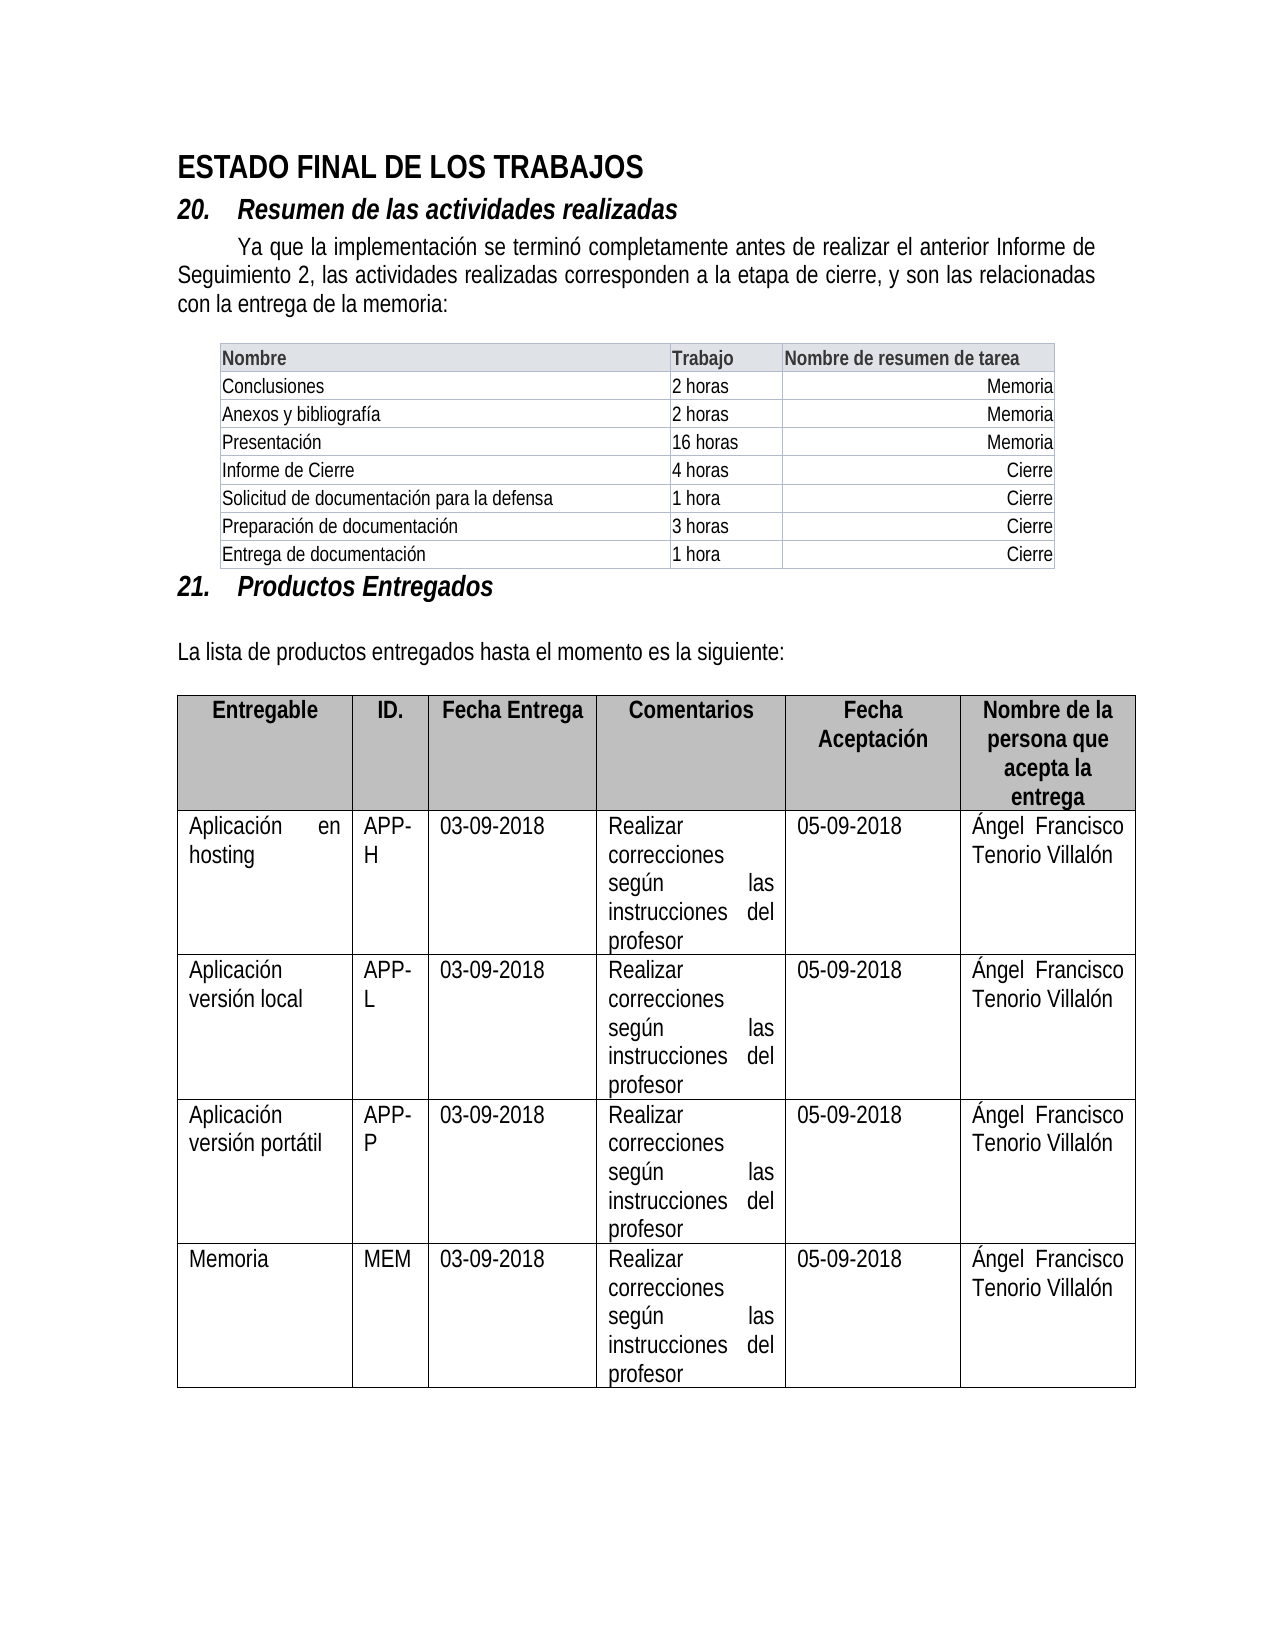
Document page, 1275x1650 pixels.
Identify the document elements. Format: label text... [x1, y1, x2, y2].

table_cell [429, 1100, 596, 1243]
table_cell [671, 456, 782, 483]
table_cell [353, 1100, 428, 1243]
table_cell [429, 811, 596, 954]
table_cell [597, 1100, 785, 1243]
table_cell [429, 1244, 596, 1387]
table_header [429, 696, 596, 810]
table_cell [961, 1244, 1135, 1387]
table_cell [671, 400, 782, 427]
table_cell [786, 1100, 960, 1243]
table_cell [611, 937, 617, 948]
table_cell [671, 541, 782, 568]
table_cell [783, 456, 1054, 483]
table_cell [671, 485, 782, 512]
text La lista de productos entregados hasta el momento es la siguiente: [177, 637, 1098, 666]
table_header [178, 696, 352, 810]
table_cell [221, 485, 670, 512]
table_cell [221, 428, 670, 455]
list Productos Entregados [177, 569, 1098, 602]
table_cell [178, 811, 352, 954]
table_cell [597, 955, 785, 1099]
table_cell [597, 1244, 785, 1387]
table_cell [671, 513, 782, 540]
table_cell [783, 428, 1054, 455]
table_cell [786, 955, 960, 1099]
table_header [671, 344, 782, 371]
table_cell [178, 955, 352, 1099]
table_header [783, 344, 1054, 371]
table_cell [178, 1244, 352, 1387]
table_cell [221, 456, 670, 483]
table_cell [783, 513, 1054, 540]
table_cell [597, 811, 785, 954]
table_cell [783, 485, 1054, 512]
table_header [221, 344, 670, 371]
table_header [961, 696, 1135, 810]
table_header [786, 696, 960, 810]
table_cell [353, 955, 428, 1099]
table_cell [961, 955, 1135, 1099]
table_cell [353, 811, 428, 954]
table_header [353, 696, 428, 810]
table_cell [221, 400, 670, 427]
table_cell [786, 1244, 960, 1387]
text ESTADO FINAL DE LOS TRABAJOS [177, 148, 1098, 186]
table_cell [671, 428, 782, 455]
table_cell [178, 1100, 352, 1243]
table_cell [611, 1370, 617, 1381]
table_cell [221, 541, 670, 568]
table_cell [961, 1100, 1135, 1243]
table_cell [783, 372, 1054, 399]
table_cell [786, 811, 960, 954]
list Resumen de las actividades realizadas [177, 192, 1098, 226]
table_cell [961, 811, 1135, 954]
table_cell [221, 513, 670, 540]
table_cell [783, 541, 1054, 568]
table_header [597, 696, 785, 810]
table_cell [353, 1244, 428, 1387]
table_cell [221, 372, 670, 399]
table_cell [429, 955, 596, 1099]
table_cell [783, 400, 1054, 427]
text Ya que la implementación se terminó completamente antes de realizar el anterior Informe de Seguimiento 2, las actividades realizadas corresponden a la etapa de cierre, y son las relacionadas con la entrega de la memoria: [177, 232, 1098, 318]
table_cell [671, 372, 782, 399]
